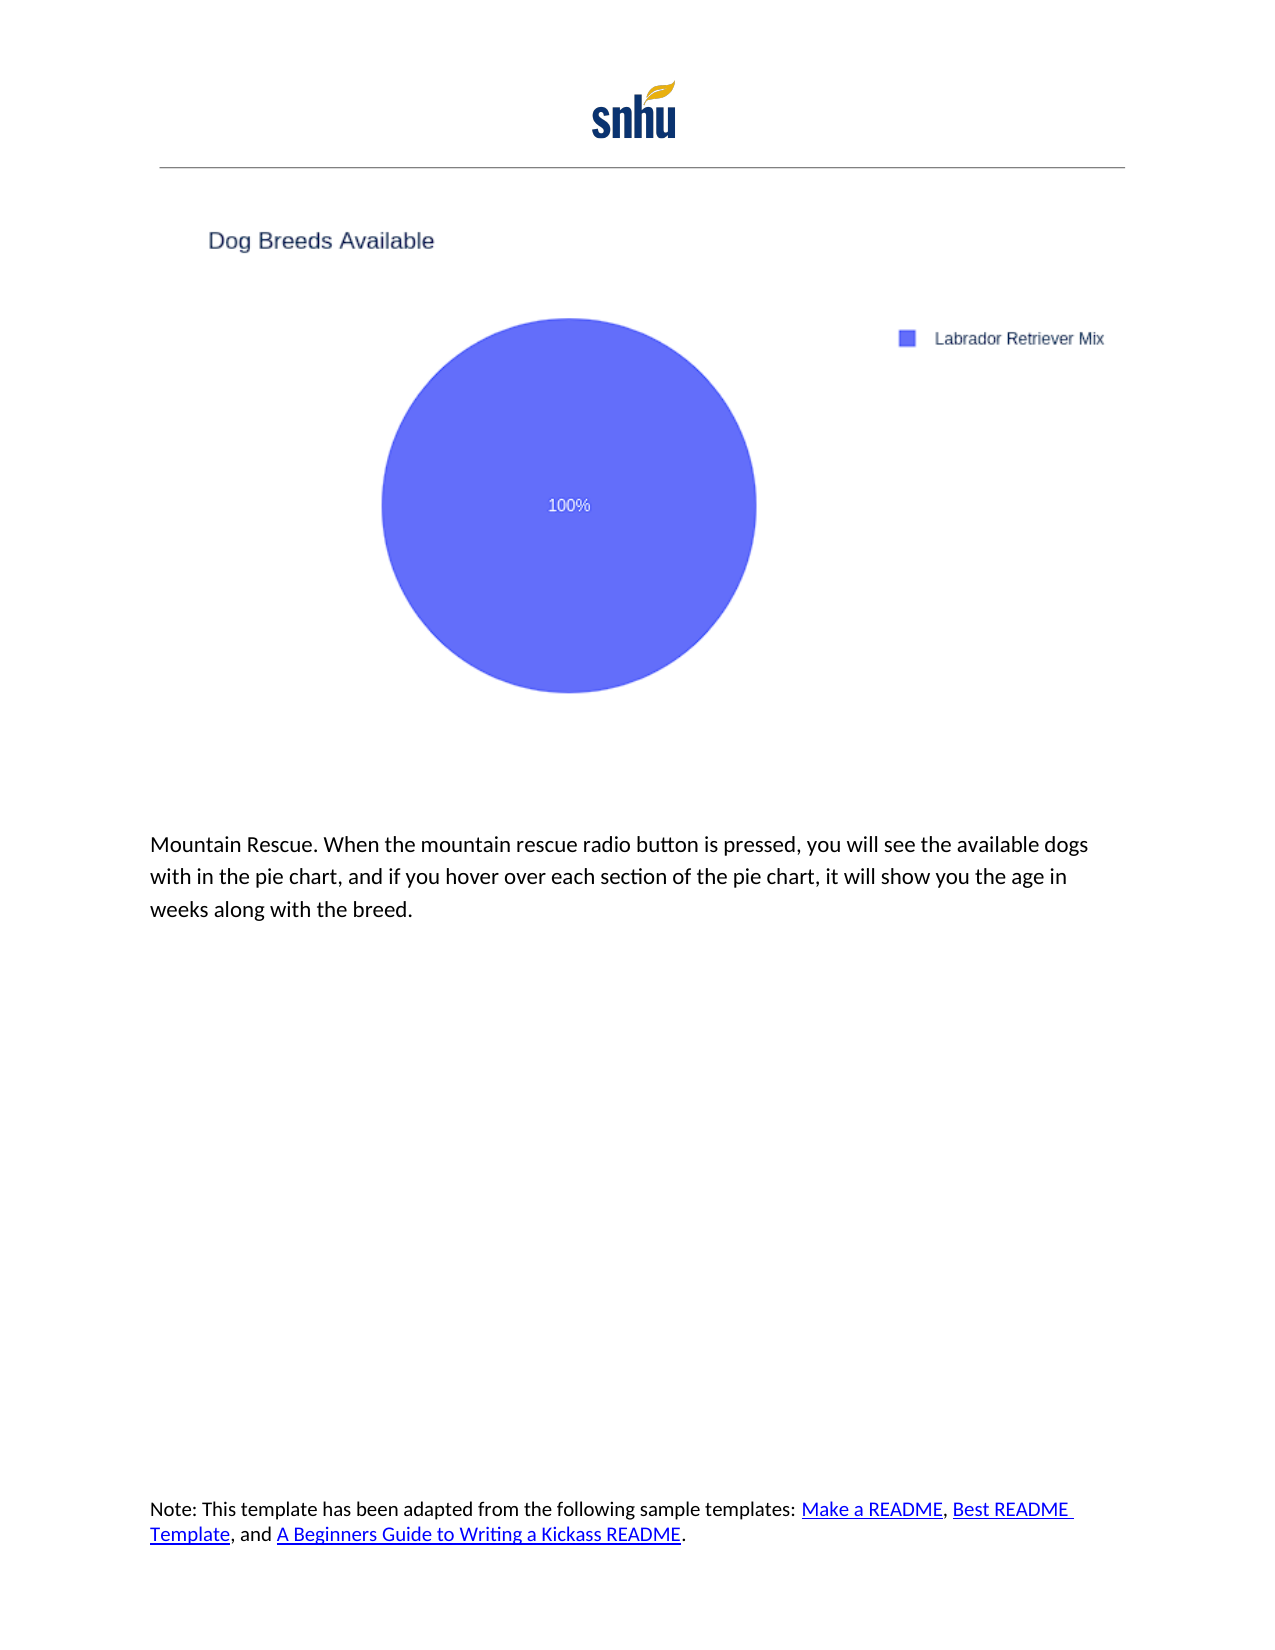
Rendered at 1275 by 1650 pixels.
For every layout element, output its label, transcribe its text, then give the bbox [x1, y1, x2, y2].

text Mountain Rescue. When the mountain rescue radio button is pressed, you will see the available dogs with in the pie chart, and if you hover over each section of the pie chart, it will show you the age in weeks along with the breed. [150, 830, 1125, 923]
picture [150, 167, 1125, 806]
picture [573, 75, 702, 147]
